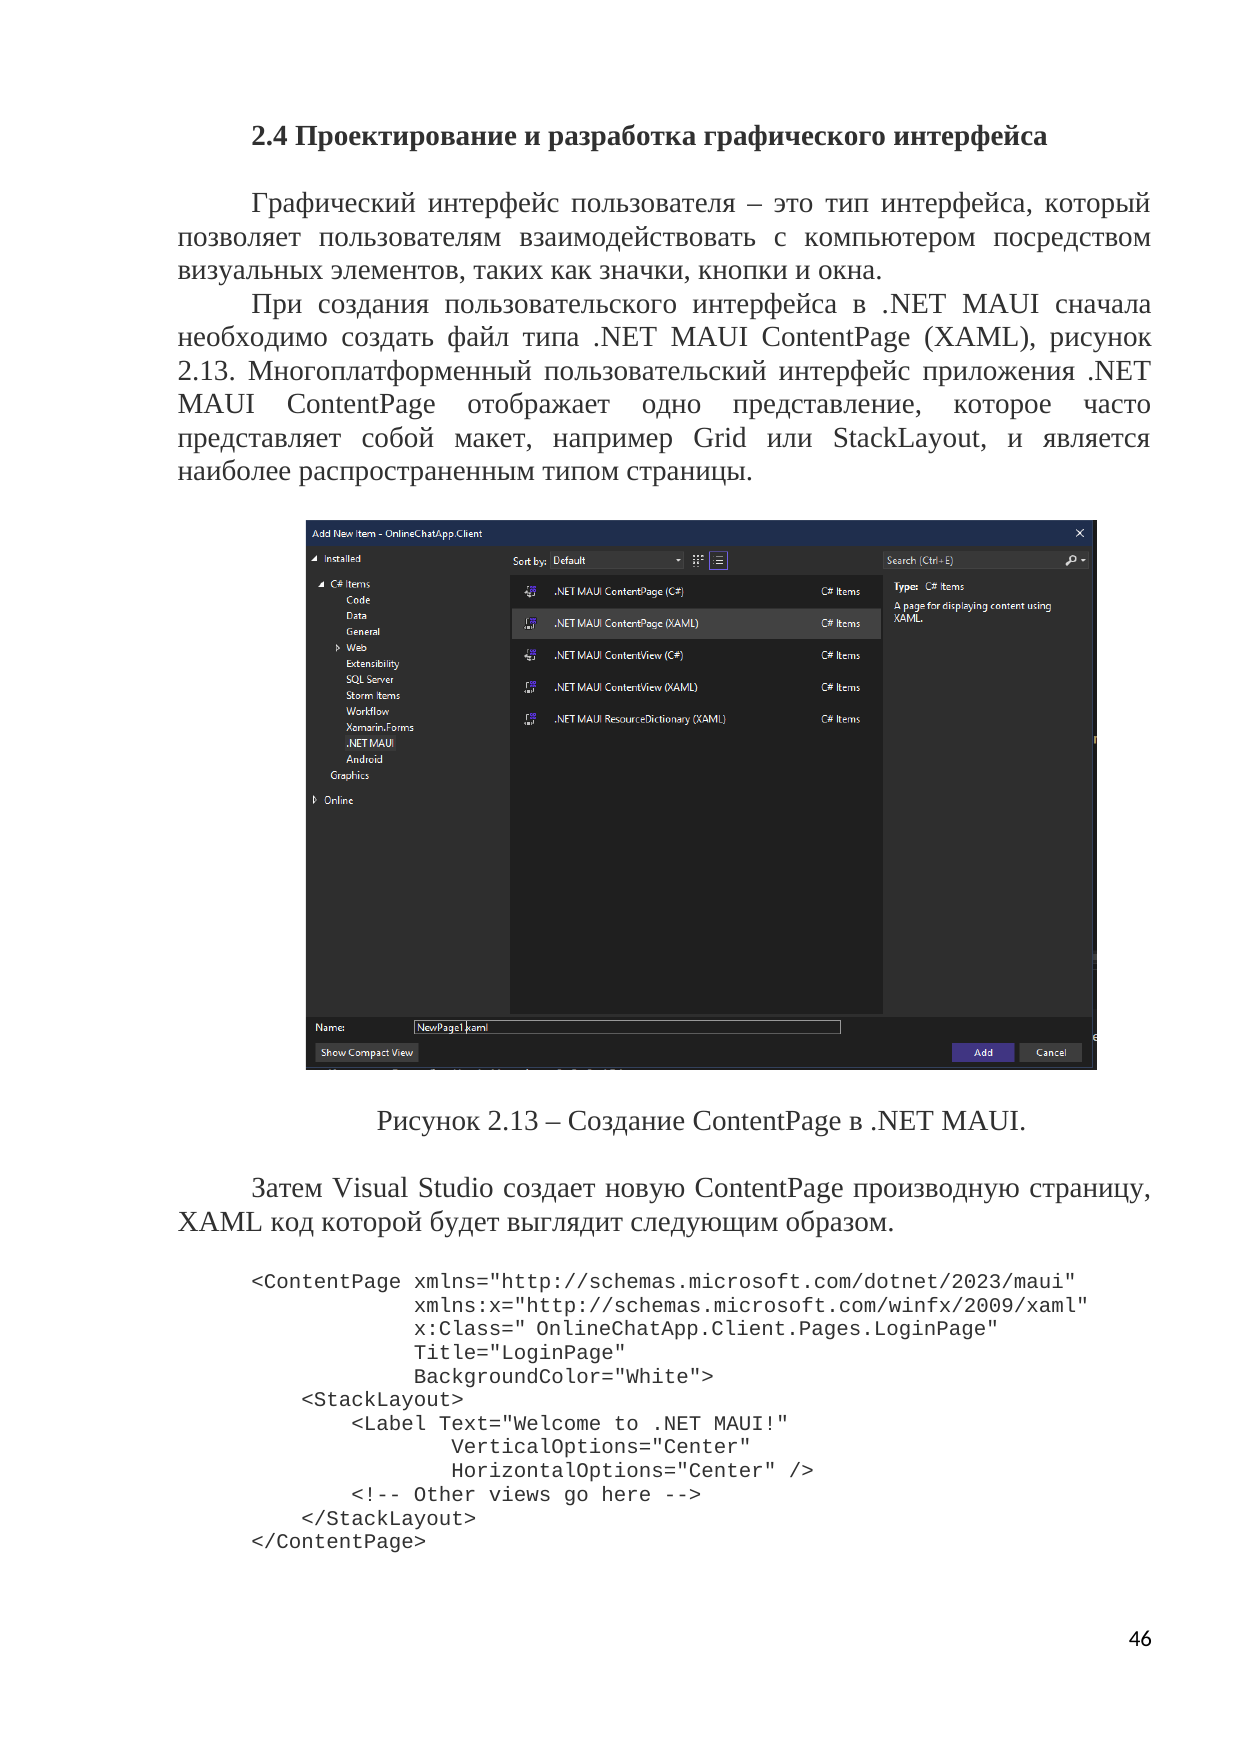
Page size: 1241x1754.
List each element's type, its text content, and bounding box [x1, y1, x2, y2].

text </StackLayout> [177, 1507, 1152, 1531]
text 2.4 Проектирование и разработка графического интерфейса [177, 118, 1152, 152]
text VerticalOptions="Center" [177, 1437, 1152, 1460]
text Рисунок 2.13 – Создание ContentPage в .NET MAUI. [177, 1103, 1152, 1137]
text HorizontalOptions="Center" /> [177, 1460, 1152, 1484]
text <!-- Other views go here --> [177, 1484, 1152, 1507]
text BackgroundColor="White"> [177, 1366, 1152, 1389]
text Title="LoginPage" [177, 1342, 1152, 1366]
text <Label Text="Welcome to .NET MAUI!" [177, 1413, 1152, 1437]
text Графический интерфейс пользователя – это тип интерфейса, который позволяет пользователям взаимодействовать с компьютером посредством визуальных элементов, таких как значки, кнопки и окна. [177, 185, 1152, 286]
picture [305, 520, 1097, 1070]
text x:Class=" OnlineChatApp.Client.Pages.LoginPage" [177, 1318, 1152, 1342]
text xmlns:x="http://schemas.microsoft.com/winfx/2009/xaml" [177, 1295, 1152, 1318]
text <StackLayout> [177, 1389, 1152, 1413]
text <ContentPage xmlns="http://schemas.microsoft.com/dotnet/2023/maui" [177, 1271, 1152, 1295]
text </ContentPage> [177, 1531, 1152, 1555]
text При создания пользовательского интерфейса в .NET MAUI сначала необходимо создать файл типа .NET MAUI ContentPage (XAML), рисунок 2.13. Многоплатформенный пользовательский интерфейс приложения .NET MAUI ContentPage отображает одно представление, которое часто представляет собой макет, например Grid или StackLayout, и является наиболее распространенным типом страницы. [177, 286, 1152, 487]
text Затем Visual Studio создает новую ContentPage производную страницу, XAML код которой будет выглядит следующим образом. [177, 1170, 1152, 1237]
